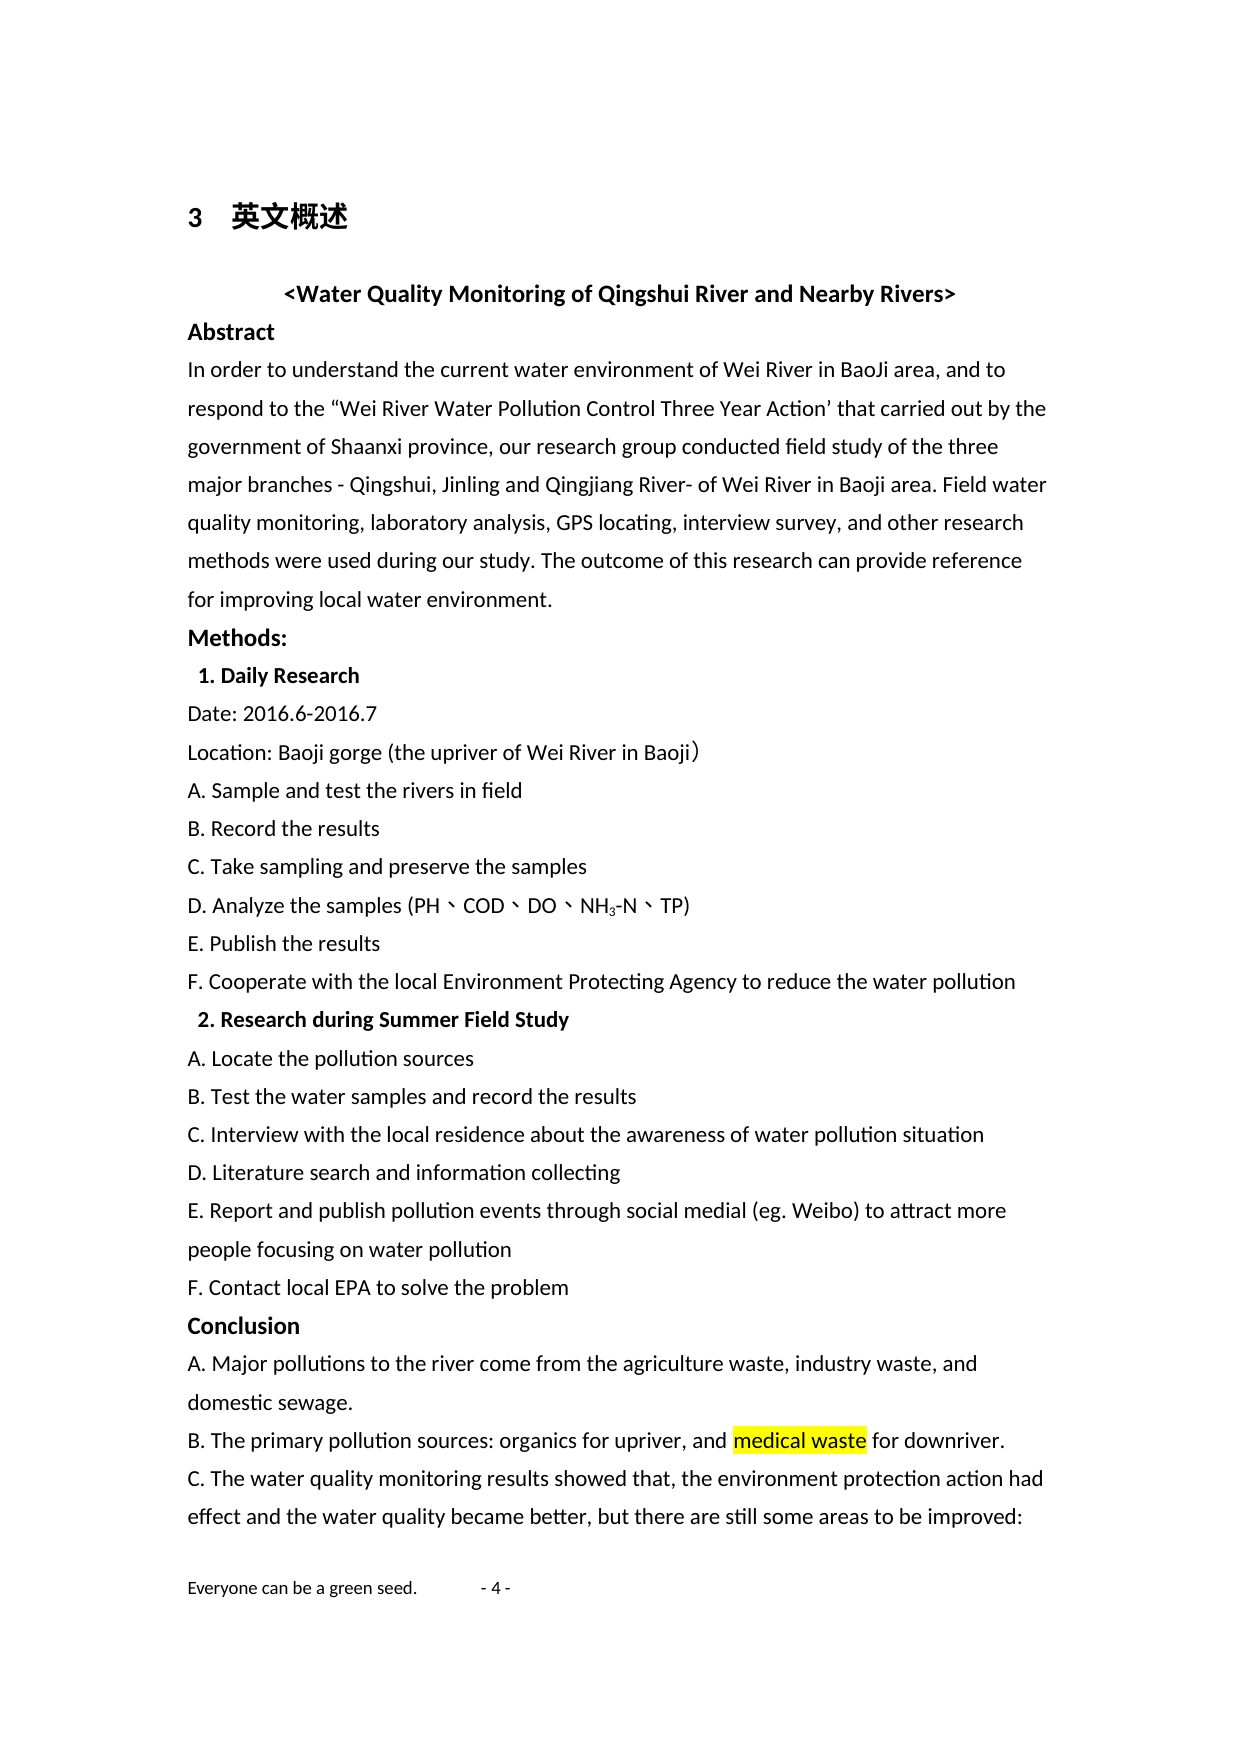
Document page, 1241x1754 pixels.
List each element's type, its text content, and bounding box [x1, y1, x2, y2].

text C. The water quality monitoring results showed that, the environment protection action had effect and the water quality became better, but there are still some areas to be improved: [187, 1459, 1053, 1536]
text Location: Baoji gorge (the upriver of Wei River in Baoji） [187, 733, 1053, 771]
text 1. Daily Research [187, 656, 1053, 694]
text <Water Quality Monitoring of Qingshui River and Nearby Rivers> [187, 274, 1053, 312]
text D. Literature search and information collecting [187, 1153, 1053, 1191]
text F. Contact local EPA to solve the problem [187, 1268, 1053, 1306]
text Abstract [187, 312, 1053, 350]
text B. Test the water samples and record the results [187, 1077, 1053, 1115]
text In order to understand the current water environment of Wei River in BaoJi area, and to respond to the “Wei River Water Pollution Control Three Year Action’ that carried out by the government of Shaanxi province, our research group conducted field study of the three major branches - Qingshui, Jinling and Qingjiang River- of Wei River in Baoji area. Field water quality monitoring, laboratory analysis, GPS locating, interview survey, and other research methods were used during our study. The outcome of this research can provide reference for improving local water environment. [187, 350, 1053, 618]
text Date: 2016.6-2016.7 [187, 694, 1053, 733]
text B. Record the results [187, 809, 1053, 847]
text A. Major pollutions to the river come from the agriculture waste, industry waste, and domestic sewage. [187, 1344, 1053, 1421]
text A. Locate the pollution sources [187, 1038, 1053, 1077]
text F. Cooperate with the local Environment Protecting Agency to reduce the water pollution [187, 962, 1053, 1000]
text B. The primary pollution sources: organics for upriver, and medical waste for downriver. [187, 1421, 1053, 1459]
text E. Publish the results [187, 924, 1053, 962]
text C. Interview with the local residence about the awareness of water pollution situation [187, 1115, 1053, 1153]
text Methods: [187, 618, 1053, 656]
text C. Take sampling and preserve the samples [187, 847, 1053, 886]
text Conclusion [187, 1306, 1053, 1344]
text E. Report and publish pollution events through social medial (eg. Weibo) to attract more people focusing on water pollution [187, 1191, 1053, 1268]
text D. Analyze the samples (PH、COD、DO、NH3-N、TP) [187, 886, 1053, 924]
text A. Sample and test the rivers in field [187, 771, 1053, 809]
text 2. Research during Summer Field Study [187, 1000, 1053, 1038]
text 英文概述 [187, 177, 1053, 253]
